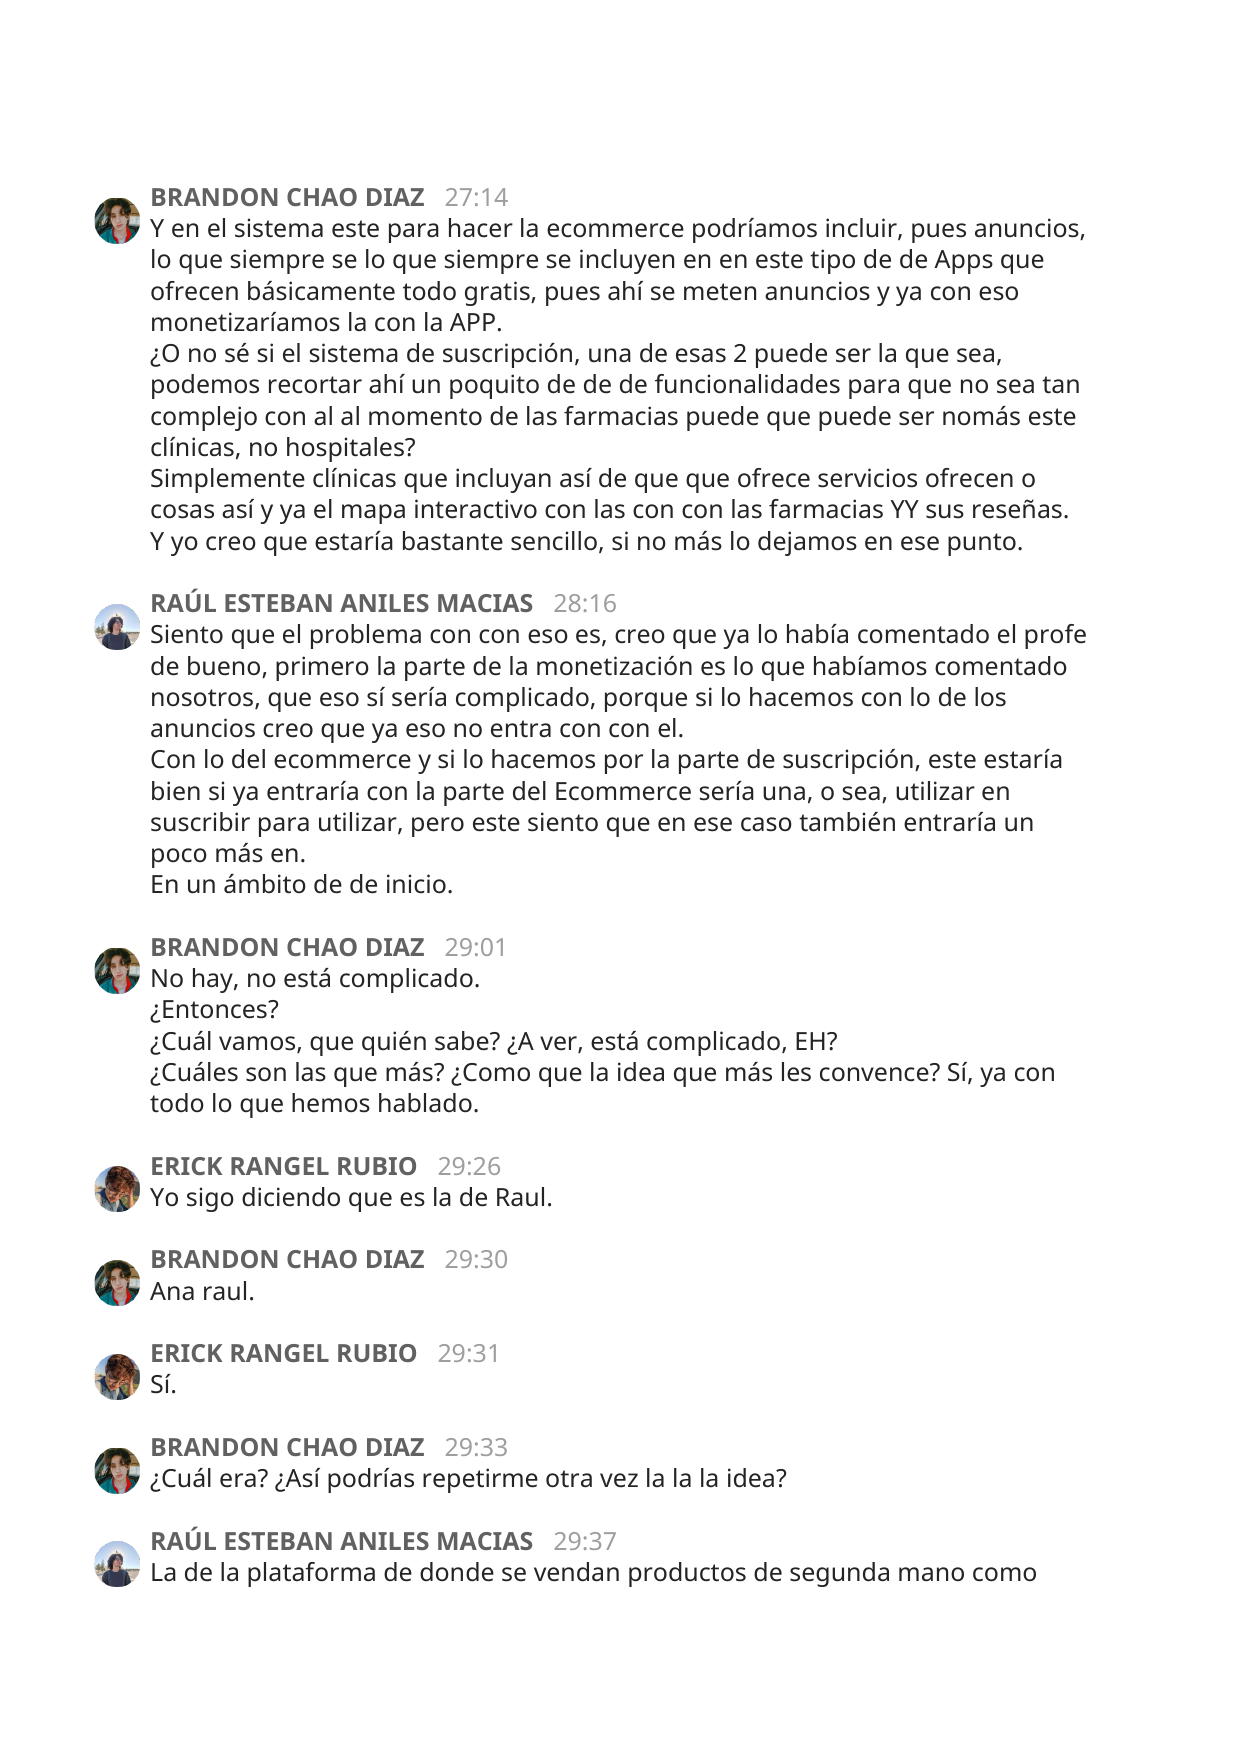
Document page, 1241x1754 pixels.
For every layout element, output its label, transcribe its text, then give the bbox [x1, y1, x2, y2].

picture [94, 198, 140, 244]
text ERICK RANGEL RUBIO 29:26 Yo sigo diciendo que es la de Raul. [150, 1119, 1090, 1212]
picture [94, 1354, 140, 1400]
picture [94, 1166, 140, 1212]
picture [94, 1541, 140, 1587]
text BRANDON CHAO DIAZ 27:14 Y en el sistema este para hacer la ecommerce podríamos incluir, pues anuncios, lo que siempre se lo que siempre se incluyen en en este tipo de de Apps que ofrecen básicamente todo gratis, pues ahí se meten anuncios y ya con eso monetizaríamos la con la APP. ¿O no sé si el sistema de suscripción, una de esas 2 puede ser la que sea, podemos recortar ahí un poquito de de de funcionalidades para que no sea tan complejo con al al momento de las farmacias puede que puede ser nomás este clínicas, no hospitales? Simplemente clínicas que incluyan así de que que ofrece servicios ofrecen o cosas así y ya el mapa interactivo con las con con las farmacias YY sus reseñas. Y yo creo que estaría bastante sencillo, si no más lo dejamos en ese punto. [150, 150, 1090, 556]
text RAÚL ESTEBAN ANILES MACIAS 28:16 Siento que el problema con con eso es, creo que ya lo había comentado el profe de bueno, primero la parte de la monetización es lo que habíamos comentado nosotros, que eso sí sería complicado, porque si lo hacemos con lo de los anuncios creo que ya eso no entra con con el. Con lo del ecommerce y si lo hacemos por la parte de suscripción, este estaría bien si ya entraría con la parte del Ecommerce sería una, o sea, utilizar en suscribir para utilizar, pero este siento que en ese caso también entraría un poco más en. En un ámbito de de inicio. [150, 556, 1090, 900]
text ERICK RANGEL RUBIO 29:31 Sí. [150, 1306, 1090, 1400]
picture [94, 948, 140, 994]
picture [94, 1260, 140, 1306]
text BRANDON CHAO DIAZ 29:30 Ana raul. [150, 1212, 1090, 1306]
picture [94, 604, 140, 650]
text BRANDON CHAO DIAZ 29:01 No hay, no está complicado. ¿Entonces? ¿Cuál vamos, que quién sabe? ¿A ver, está complicado, EH? ¿Cuáles son las que más? ¿Como que la idea que más les convence? Sí, ya con todo lo que hemos hablado. [150, 900, 1090, 1119]
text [150, 1494, 1090, 1587]
text BRANDON CHAO DIAZ 29:33 ¿Cuál era? ¿Así podrías repetirme otra vez la la la idea? [150, 1400, 1090, 1494]
picture [94, 1448, 140, 1494]
